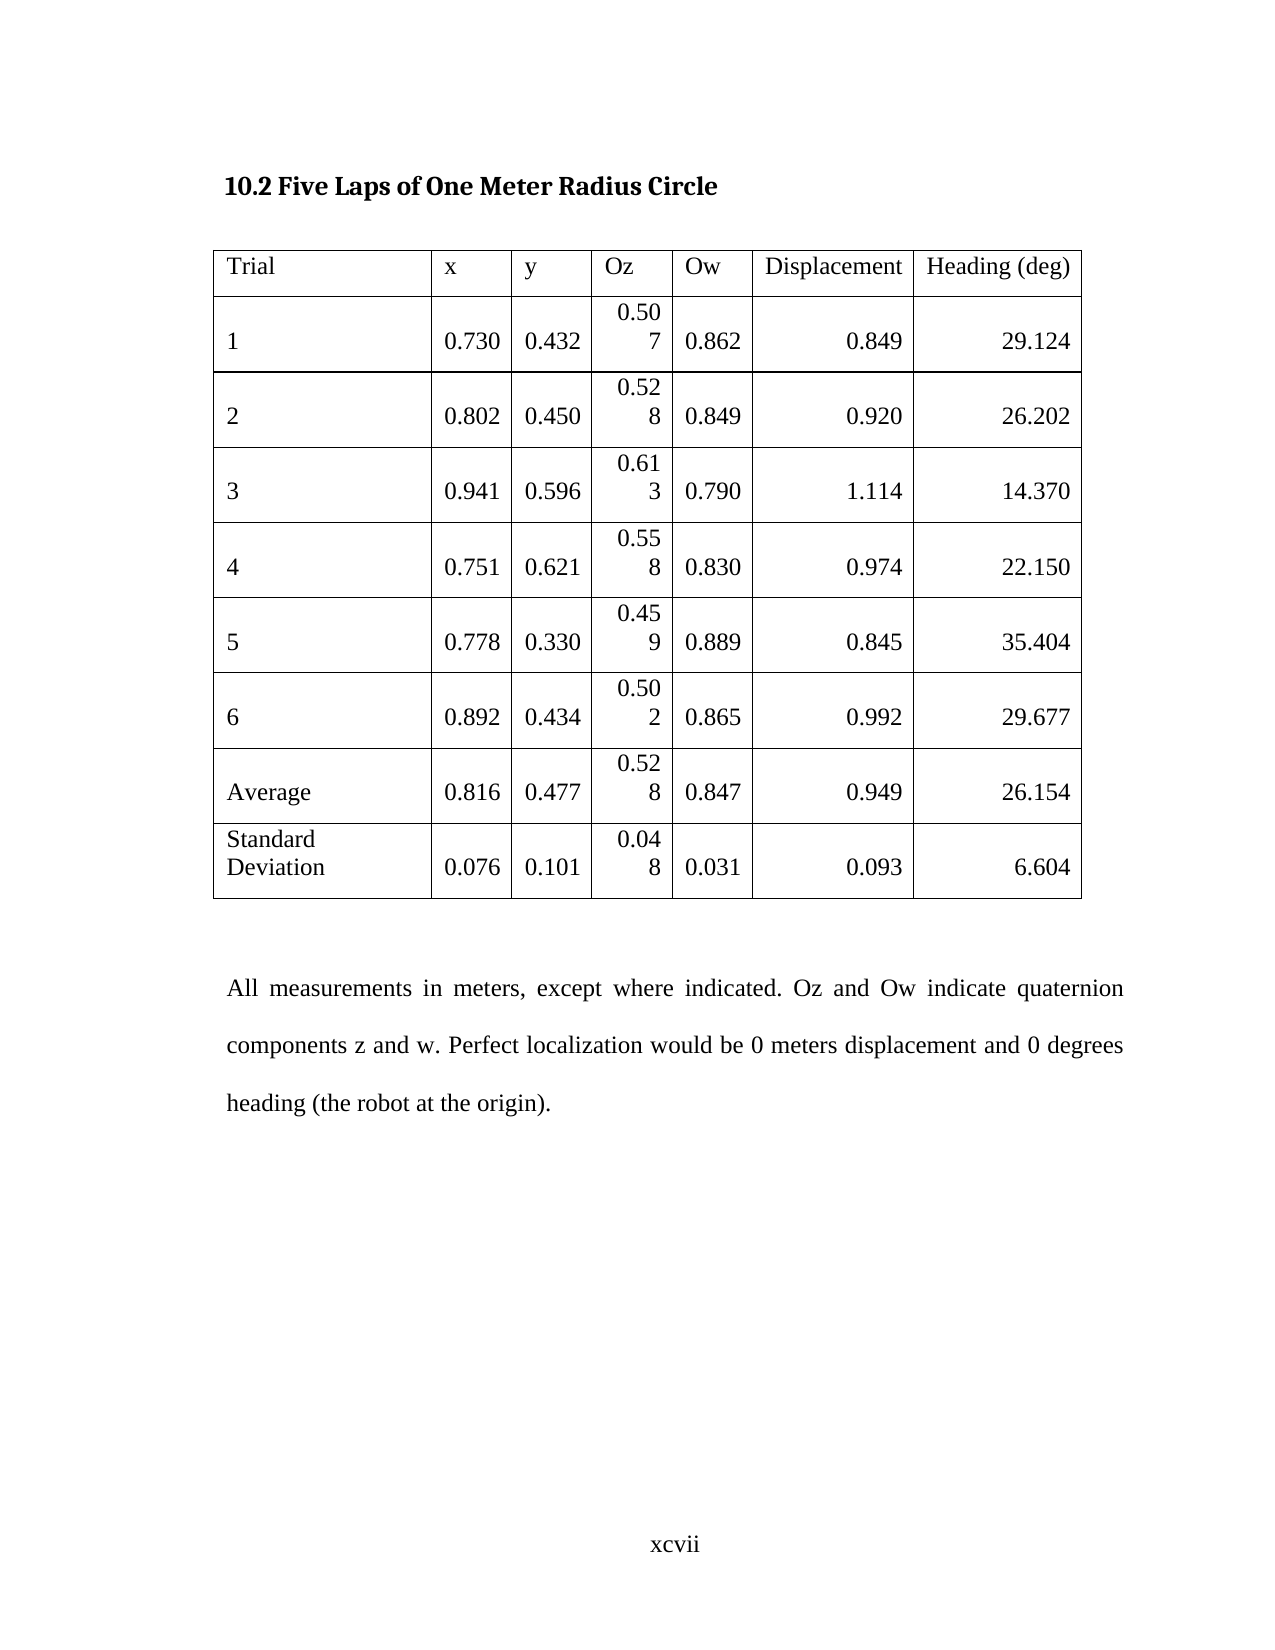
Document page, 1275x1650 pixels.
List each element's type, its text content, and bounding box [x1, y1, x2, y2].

table_cell 0.845 [753, 598, 913, 672]
table_cell 0.101 [512, 824, 591, 898]
table_cell 0.093 [753, 824, 913, 898]
table_cell 35.404 [914, 598, 1081, 672]
table_cell 0.889 [673, 598, 752, 672]
table_cell 0.892 [432, 673, 511, 747]
table_cell 0.613 [592, 448, 672, 522]
table_header Displacement [753, 251, 913, 296]
table_cell 0.432 [512, 297, 591, 371]
table_cell 1.114 [753, 448, 913, 522]
table_cell 0.830 [673, 523, 752, 597]
table_header y [512, 251, 591, 296]
text All measurements in meters, except where indicated. Oz and Ow indicate quaternion components z and w. Perfect localization would be 0 meters displacement and 0 degrees heading (the robot at the origin). [226, 973, 1125, 1117]
table_cell 0.528 [592, 749, 672, 823]
table_cell 4 [214, 523, 431, 597]
table_cell 0.778 [432, 598, 511, 672]
table_cell 0.862 [673, 297, 752, 371]
table_cell 0.847 [673, 749, 752, 823]
table_cell 0.992 [753, 673, 913, 747]
table_cell 0.941 [432, 448, 511, 522]
table_cell 0.949 [753, 749, 913, 823]
table_cell 0.434 [512, 673, 591, 747]
table_cell 26.154 [914, 749, 1081, 823]
table_cell 3 [214, 448, 431, 522]
table_cell 1 [214, 297, 431, 371]
table_header Ow [673, 251, 752, 296]
table_cell 0.450 [512, 373, 591, 447]
table_cell 29.124 [914, 297, 1081, 371]
table_cell 5 [214, 598, 431, 672]
table_header Trial [214, 251, 431, 296]
table_cell Standard Deviation [214, 824, 431, 898]
table_cell 0.751 [432, 523, 511, 597]
table_cell Average [214, 749, 431, 823]
table_cell 0.048 [592, 824, 672, 898]
table_header x [432, 251, 511, 296]
subtitle Five Laps of One Meter Radius Circle [225, 171, 1125, 202]
table_cell 0.920 [753, 373, 913, 447]
table_cell 0.730 [432, 297, 511, 371]
table_cell 0.031 [673, 824, 752, 898]
table_cell 0.502 [592, 673, 672, 747]
table_header Oz [592, 251, 672, 296]
table_cell 0.076 [432, 824, 511, 898]
table_cell 14.370 [914, 448, 1081, 522]
table_cell 0.596 [512, 448, 591, 522]
table_cell 6 [214, 673, 431, 747]
table_cell 0.802 [432, 373, 511, 447]
table_cell 0.528 [592, 373, 672, 447]
table_cell 0.816 [432, 749, 511, 823]
table_cell 2 [214, 373, 431, 447]
table_cell 6.604 [914, 824, 1081, 898]
table_cell 0.849 [753, 297, 913, 371]
table_cell 0.558 [592, 523, 672, 597]
table_cell 0.459 [592, 598, 672, 672]
table_cell 0.849 [673, 373, 752, 447]
table_cell 29.677 [914, 673, 1081, 747]
table_cell 0.477 [512, 749, 591, 823]
table_cell 0.865 [673, 673, 752, 747]
table_cell 0.621 [512, 523, 591, 597]
table_cell 0.507 [592, 297, 672, 371]
table_cell 0.330 [512, 598, 591, 672]
table_header Heading (deg) [914, 251, 1081, 296]
table_cell 22.150 [914, 523, 1081, 597]
table_cell 26.202 [914, 373, 1081, 447]
table_cell 0.974 [753, 523, 913, 597]
table_cell 0.790 [673, 448, 752, 522]
